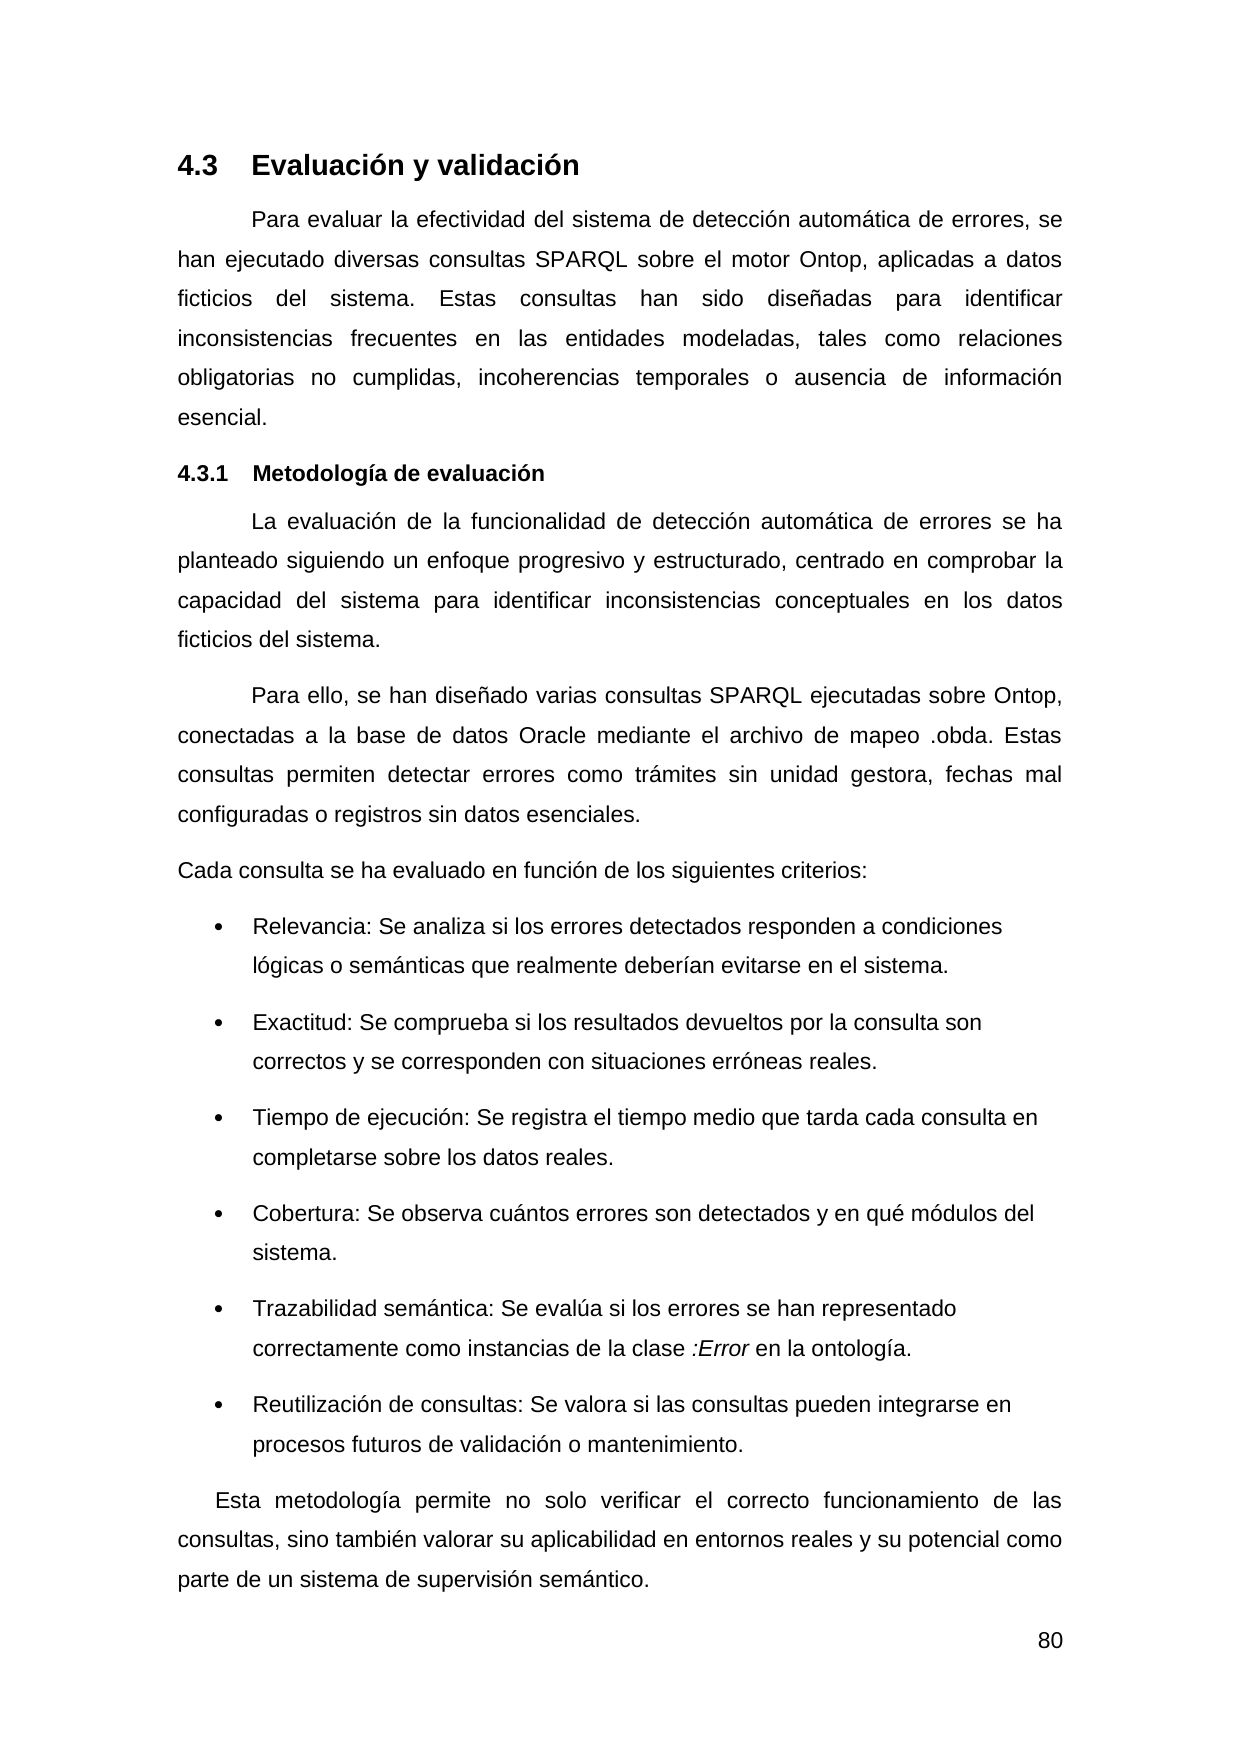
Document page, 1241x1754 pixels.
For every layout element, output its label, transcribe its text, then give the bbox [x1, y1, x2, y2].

list Tiempo de ejecución: Se registra el tiempo medio que tarda cada consulta en completarse sobre los datos reales. [215, 1104, 1063, 1170]
list Relevancia: Se analiza si los errores detectados responden a condiciones lógicas o semánticas que realmente deberían evitarse en el sistema. [215, 913, 1063, 979]
list Reutilización de consultas: Se valora si las consultas pueden integrarse en procesos futuros de validación o mantenimiento. [215, 1391, 1063, 1457]
text Esta metodología permite no solo verificar el correcto funcionamiento de las consultas, sino también valorar su aplicabilidad en entornos reales y su potencial como parte de un sistema de supervisión semántico. [177, 1487, 1063, 1592]
list Exactitud: Se comprueba si los resultados devueltos por la consulta son correctos y se corresponden con situaciones erróneas reales. [215, 1008, 1063, 1074]
text Para evaluar la efectividad del sistema de detección automática de errores, se han ejecutado diversas consultas SPARQL sobre el motor Ontop, aplicadas a datos ficticios del sistema. Estas consultas han sido diseñadas para identificar inconsistencias frecuentes en las entidades modeladas, tales como relaciones obligatorias no cumplidas, incoherencias temporales o ausencia de información esencial. [177, 206, 1063, 430]
list Trazabilidad semántica: Se evalúa si los errores se han representado correctamente como instancias de la clase :Error en la ontología. [215, 1295, 1063, 1361]
text Cada consulta se ha evaluado en función de los siguientes criterios: [177, 857, 1063, 883]
list Cobertura: Se observa cuántos errores son detectados y en qué módulos del sistema. [215, 1200, 1063, 1266]
subtitle Metodología de evaluación [177, 460, 1063, 486]
text La evaluación de la funcionalidad de detección automática de errores se ha planteado siguiendo un enfoque progresivo y estructurado, centrado en comprobar la capacidad del sistema para identificar inconsistencias conceptuales en los datos ficticios del sistema. [177, 508, 1063, 652]
text Para ello, se han diseñado varias consultas SPARQL ejecutadas sobre Ontop, conectadas a la base de datos Oracle mediante el archivo de mapeo .obda. Estas consultas permiten detectar errores como trámites sin unidad gestora, fechas mal configuradas o registros sin datos esenciales. [177, 682, 1063, 827]
subtitle Evaluación y validación [177, 148, 1063, 181]
